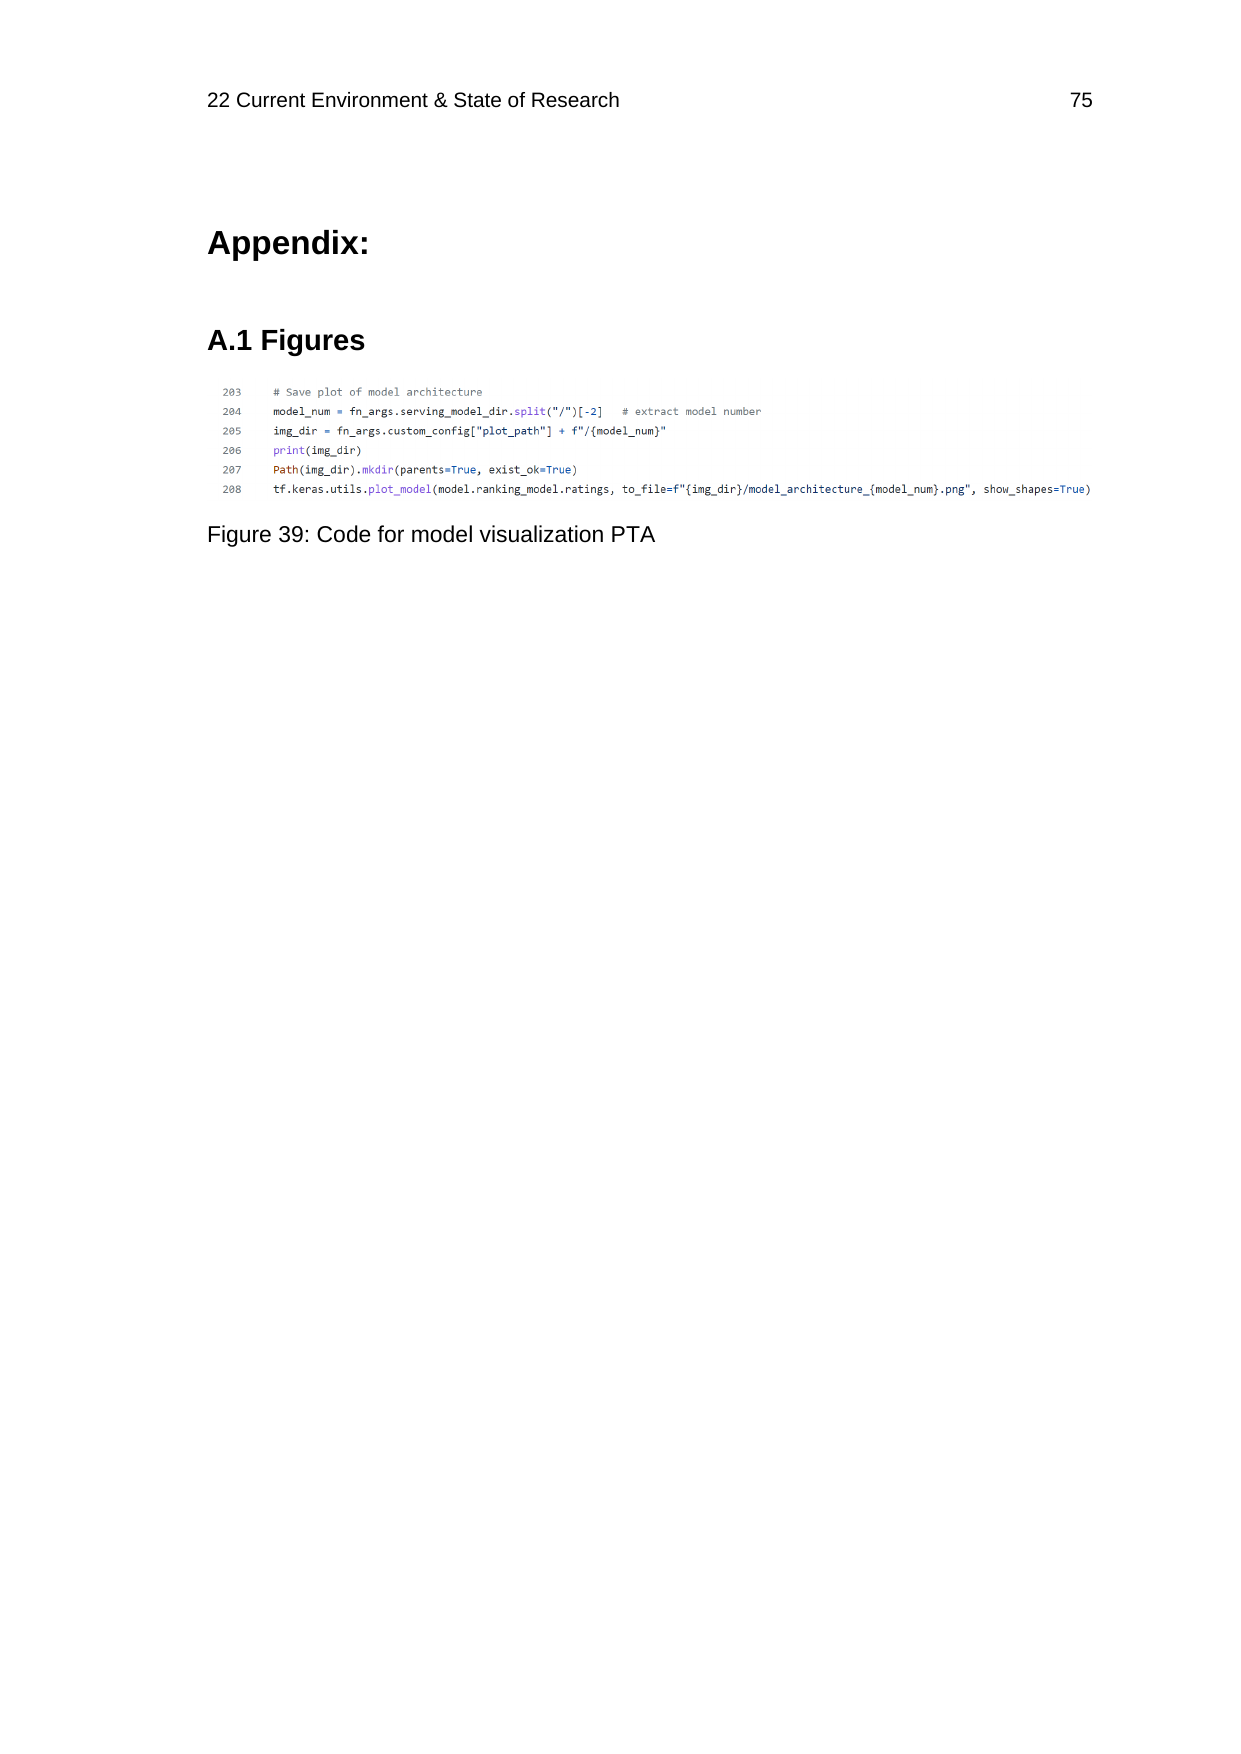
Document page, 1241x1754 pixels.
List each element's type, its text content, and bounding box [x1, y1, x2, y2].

picture [206, 378, 1093, 501]
subtitle Appendix: [207, 223, 1092, 261]
subtitle A.1 Figures [207, 323, 1092, 356]
